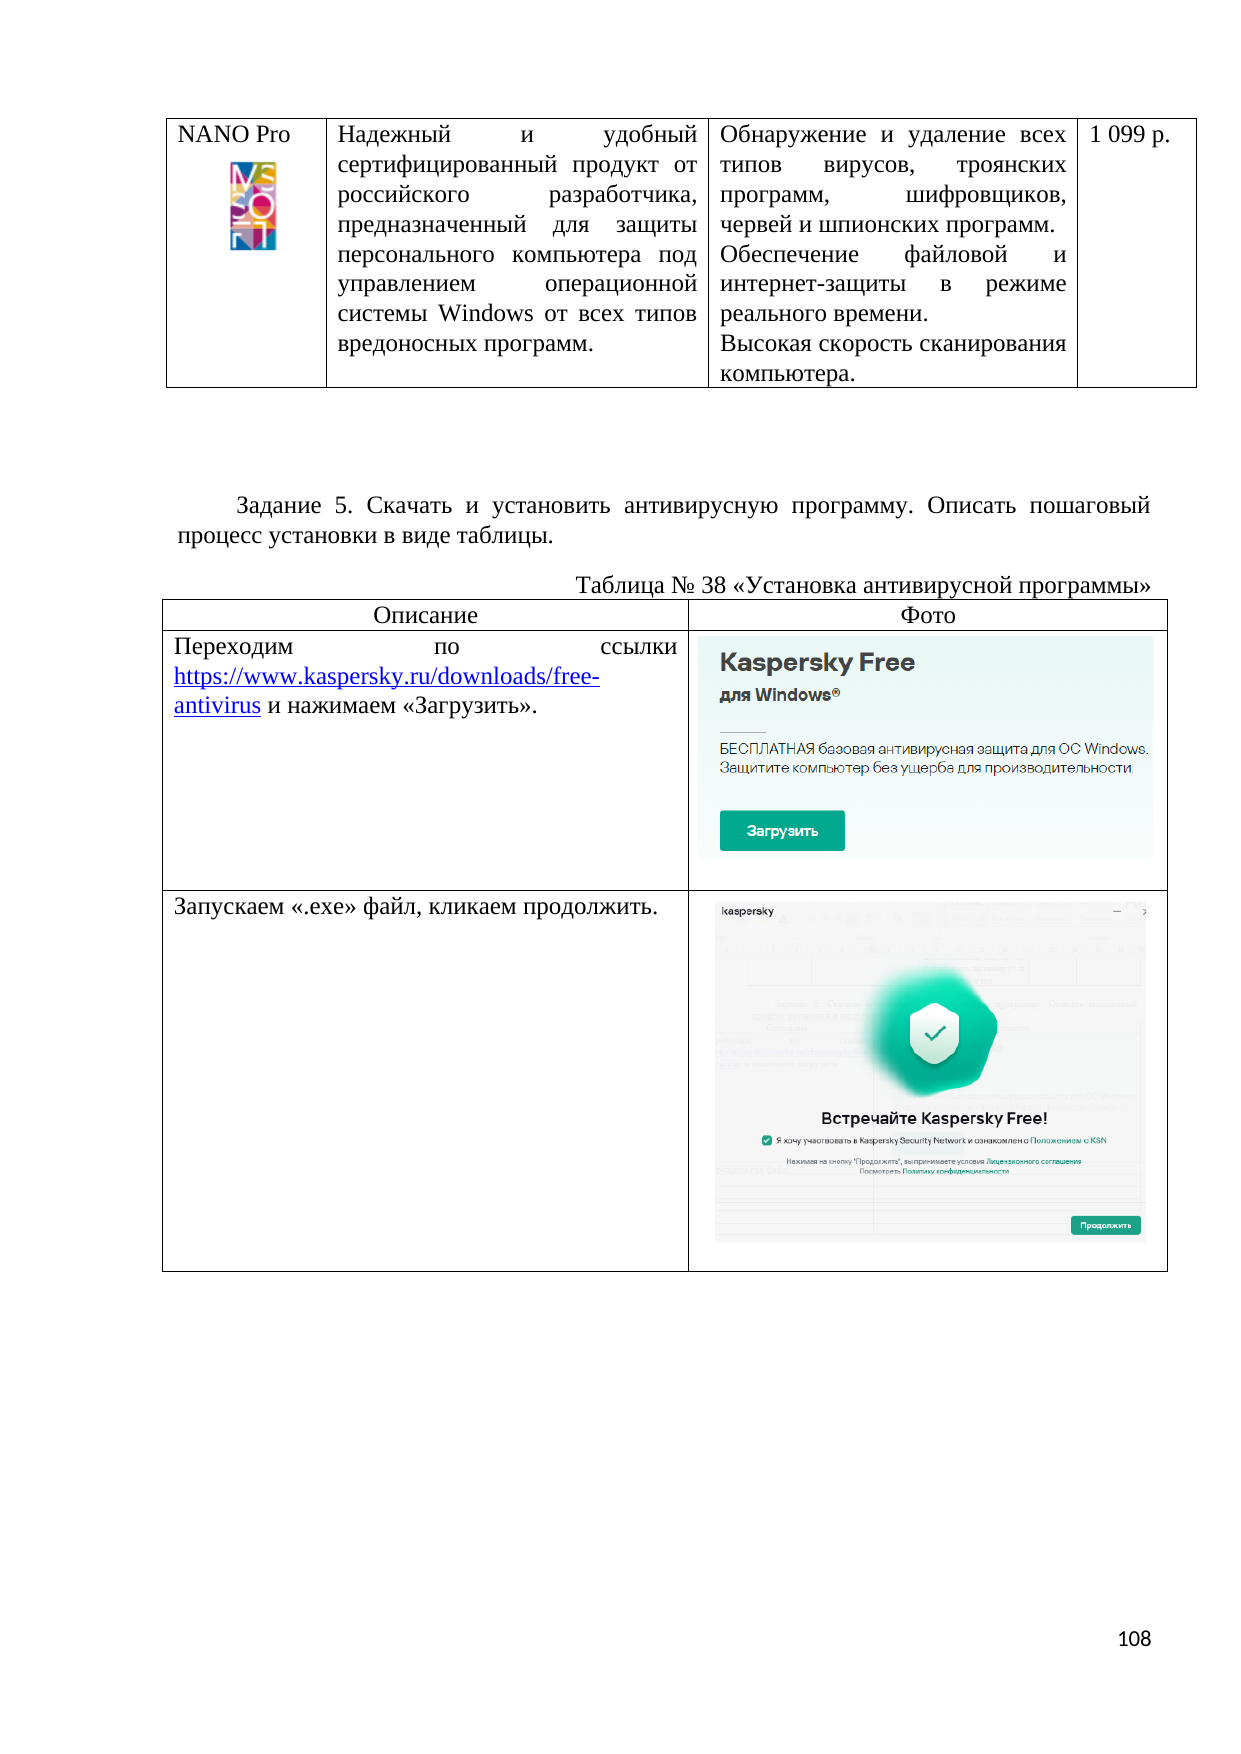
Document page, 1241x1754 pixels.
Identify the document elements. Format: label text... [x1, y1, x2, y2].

table_cell Запускаем «.exe» файл, кликаем продолжить. [163, 891, 688, 1271]
table_cell NANO Pro [167, 119, 326, 387]
table_cell Надежный и удобный сертифицированный продукт от российского разработчика, предназначенный для защиты персонального компьютера под управлением операционной системы Windows от всех типов вредоносных программ. [327, 119, 708, 387]
picture [225, 158, 280, 256]
table_cell [689, 631, 1167, 890]
table_header Фото [689, 600, 1167, 629]
table_cell [689, 891, 1167, 1271]
table_cell Переходим по ссылки https://www.kaspersky.ru/downloads/free-antivirus и нажимаем «Загрузить». [163, 631, 688, 890]
table_cell Обнаружение и удаление всех типов вирусов, троянских программ, шифровщиков, червей и шпионских программ. Обеспечение файловой и интернет-защиты в режиме реального времени. Высокая скорость сканирования компьютера. [709, 119, 1077, 387]
picture [714, 902, 1147, 1242]
table_cell 1 099 р. [1078, 119, 1196, 387]
table_header Описание [163, 600, 688, 629]
picture [697, 636, 1154, 860]
text Таблица № 38 «Установка антивирусной программы» [177, 570, 1152, 599]
text Задание 5. Скачать и установить антивирусную программу. Описать пошаговый процесс установки в виде таблицы. [177, 489, 1152, 549]
